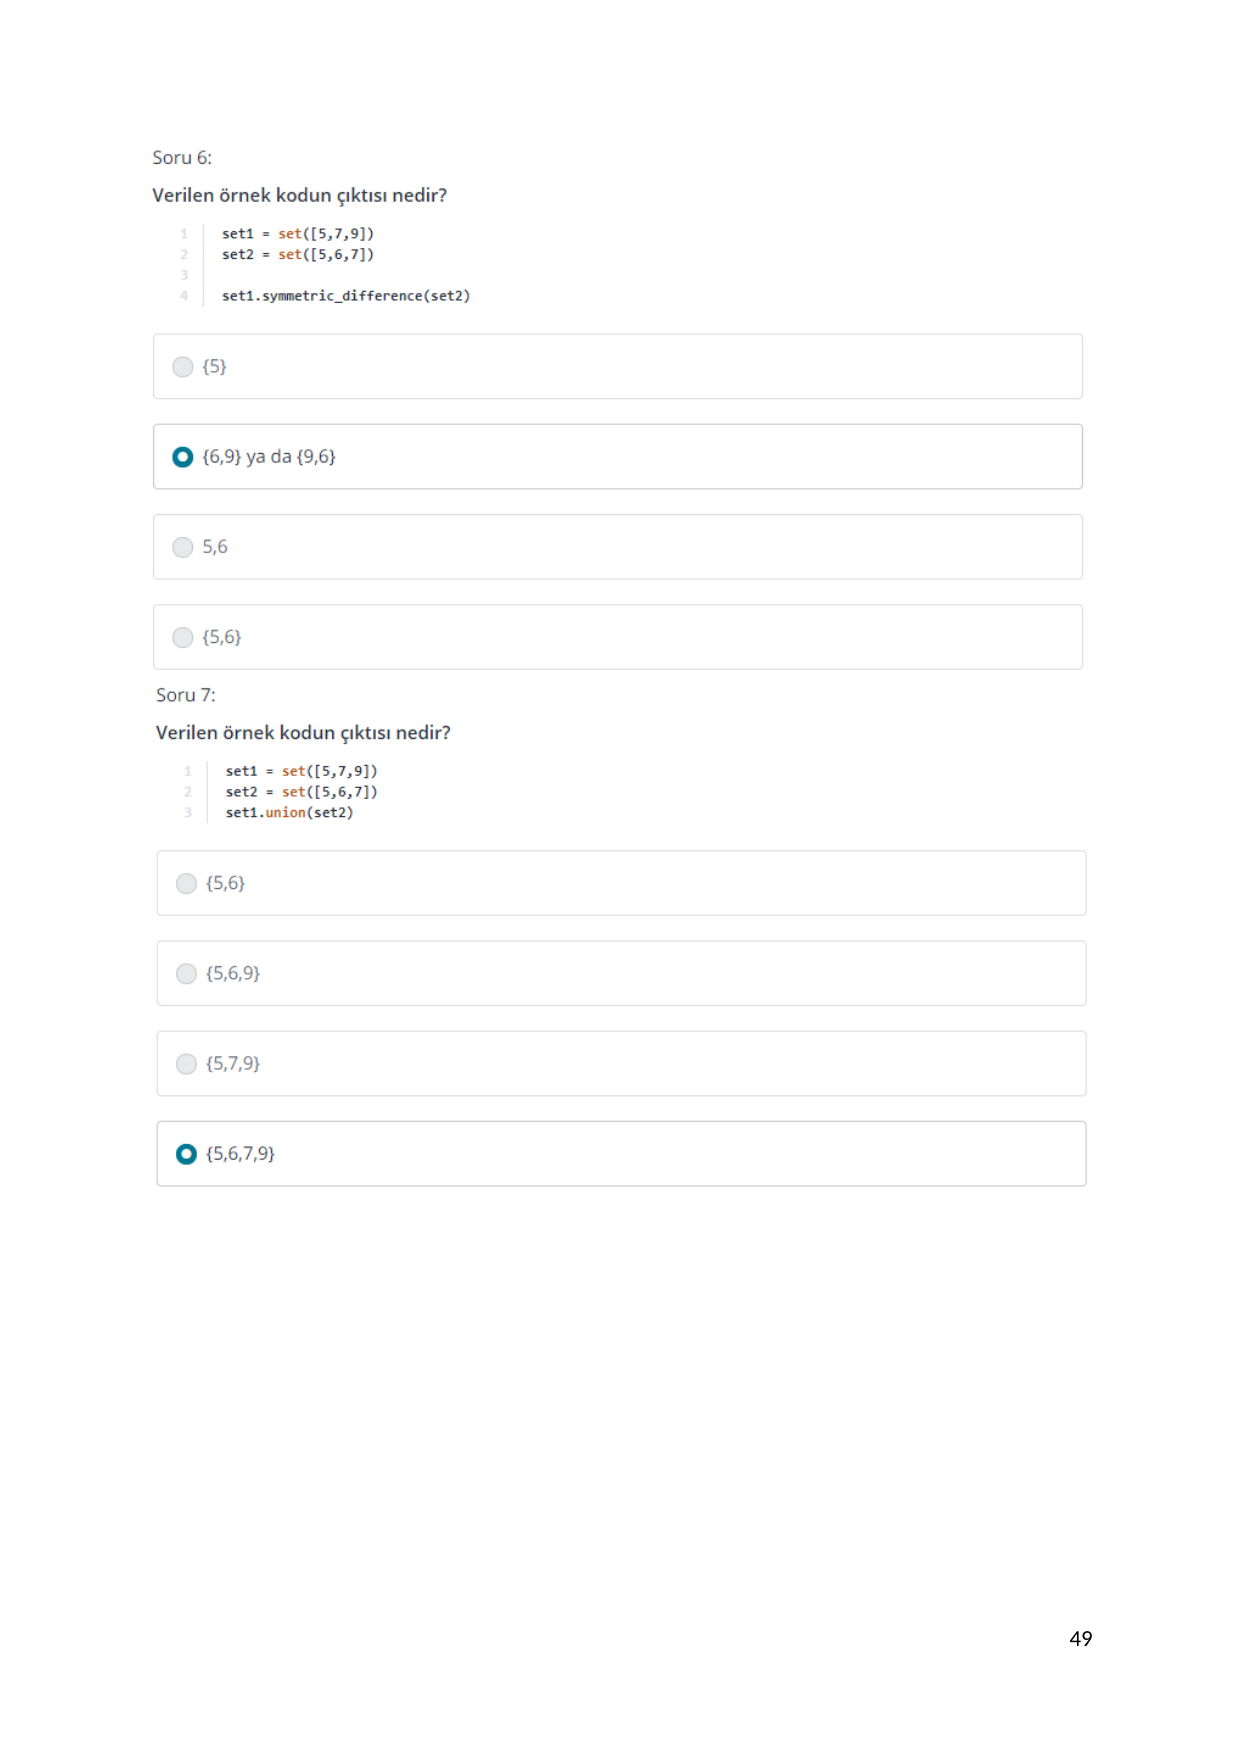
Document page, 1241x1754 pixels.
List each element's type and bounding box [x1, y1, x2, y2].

picture [147, 682, 1093, 1194]
picture [147, 147, 1093, 681]
